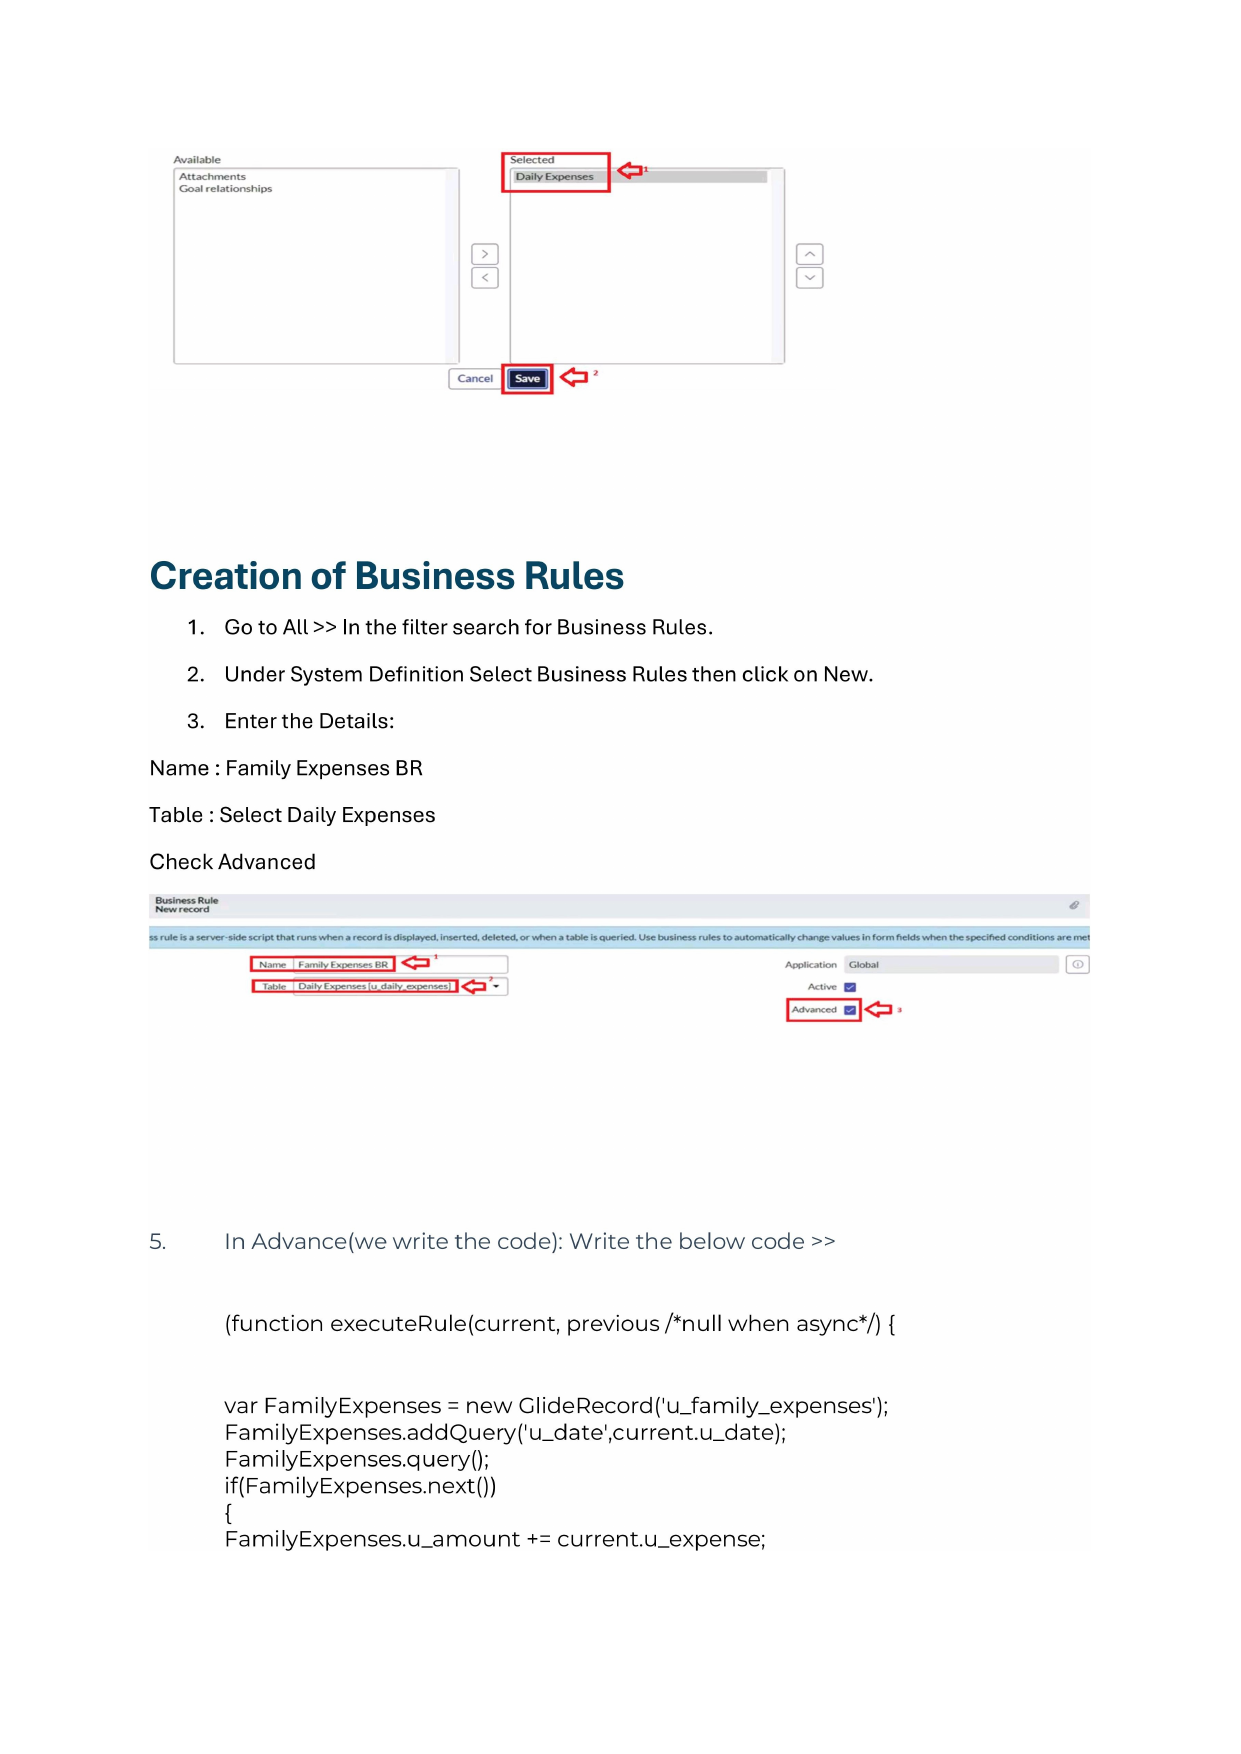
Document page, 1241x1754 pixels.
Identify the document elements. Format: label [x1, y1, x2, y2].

picture [147, 148, 1091, 1551]
